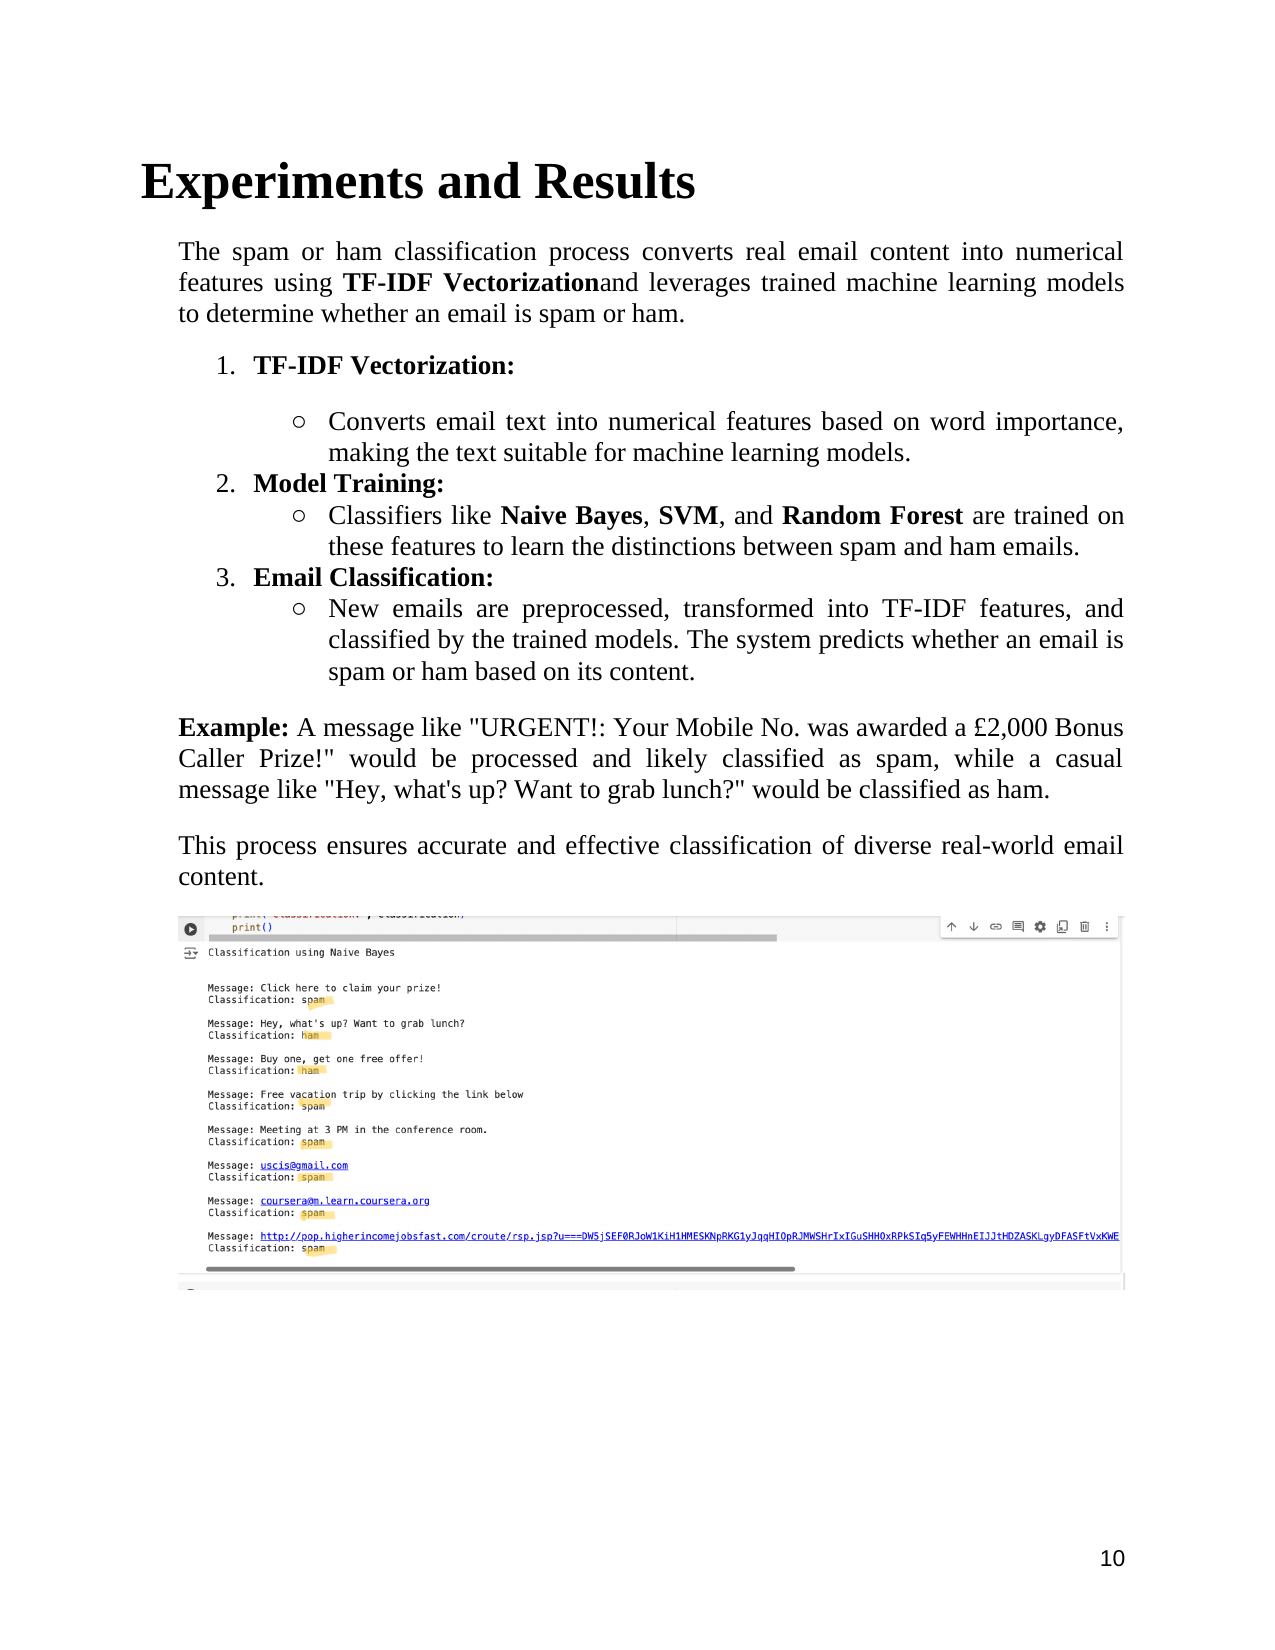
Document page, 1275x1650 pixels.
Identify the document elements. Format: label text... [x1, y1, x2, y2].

text Example: A message like "URGENT!: Your Mobile No. was awarded a £2,000 Bonus Caller Prize!" would be processed and likely classified as spam, while a casual message like "Hey, what's up? Want to grab lunch?" would be classified as ham. [178, 711, 1125, 804]
list Model Training: [216, 468, 1125, 499]
list Classifiers like Naive Bayes, SVM, and Random Forest are trained on these features to learn the distinctions between spam and ham emails. [291, 499, 1125, 561]
text This process ensures accurate and effective classification of diverse real-world email content. [178, 829, 1125, 891]
picture [178, 916, 1125, 1290]
text The spam or ham classification process converts real email content into numerical features using TF-IDF Vectorizationand leverages trained machine learning models to determine whether an email is spam or ham. [178, 235, 1125, 328]
list TF-IDF Vectorization: [216, 349, 1125, 380]
title Experiments and Results [141, 150, 1125, 210]
list Email Classification: [216, 561, 1125, 592]
list New emails are preprocessed, transformed into TF-IDF features, and classified by the trained models. The system predicts whether an email is spam or ham based on its content. [291, 592, 1125, 686]
list Converts email text into numerical features based on word importance, making the text suitable for machine learning models. [291, 405, 1125, 468]
